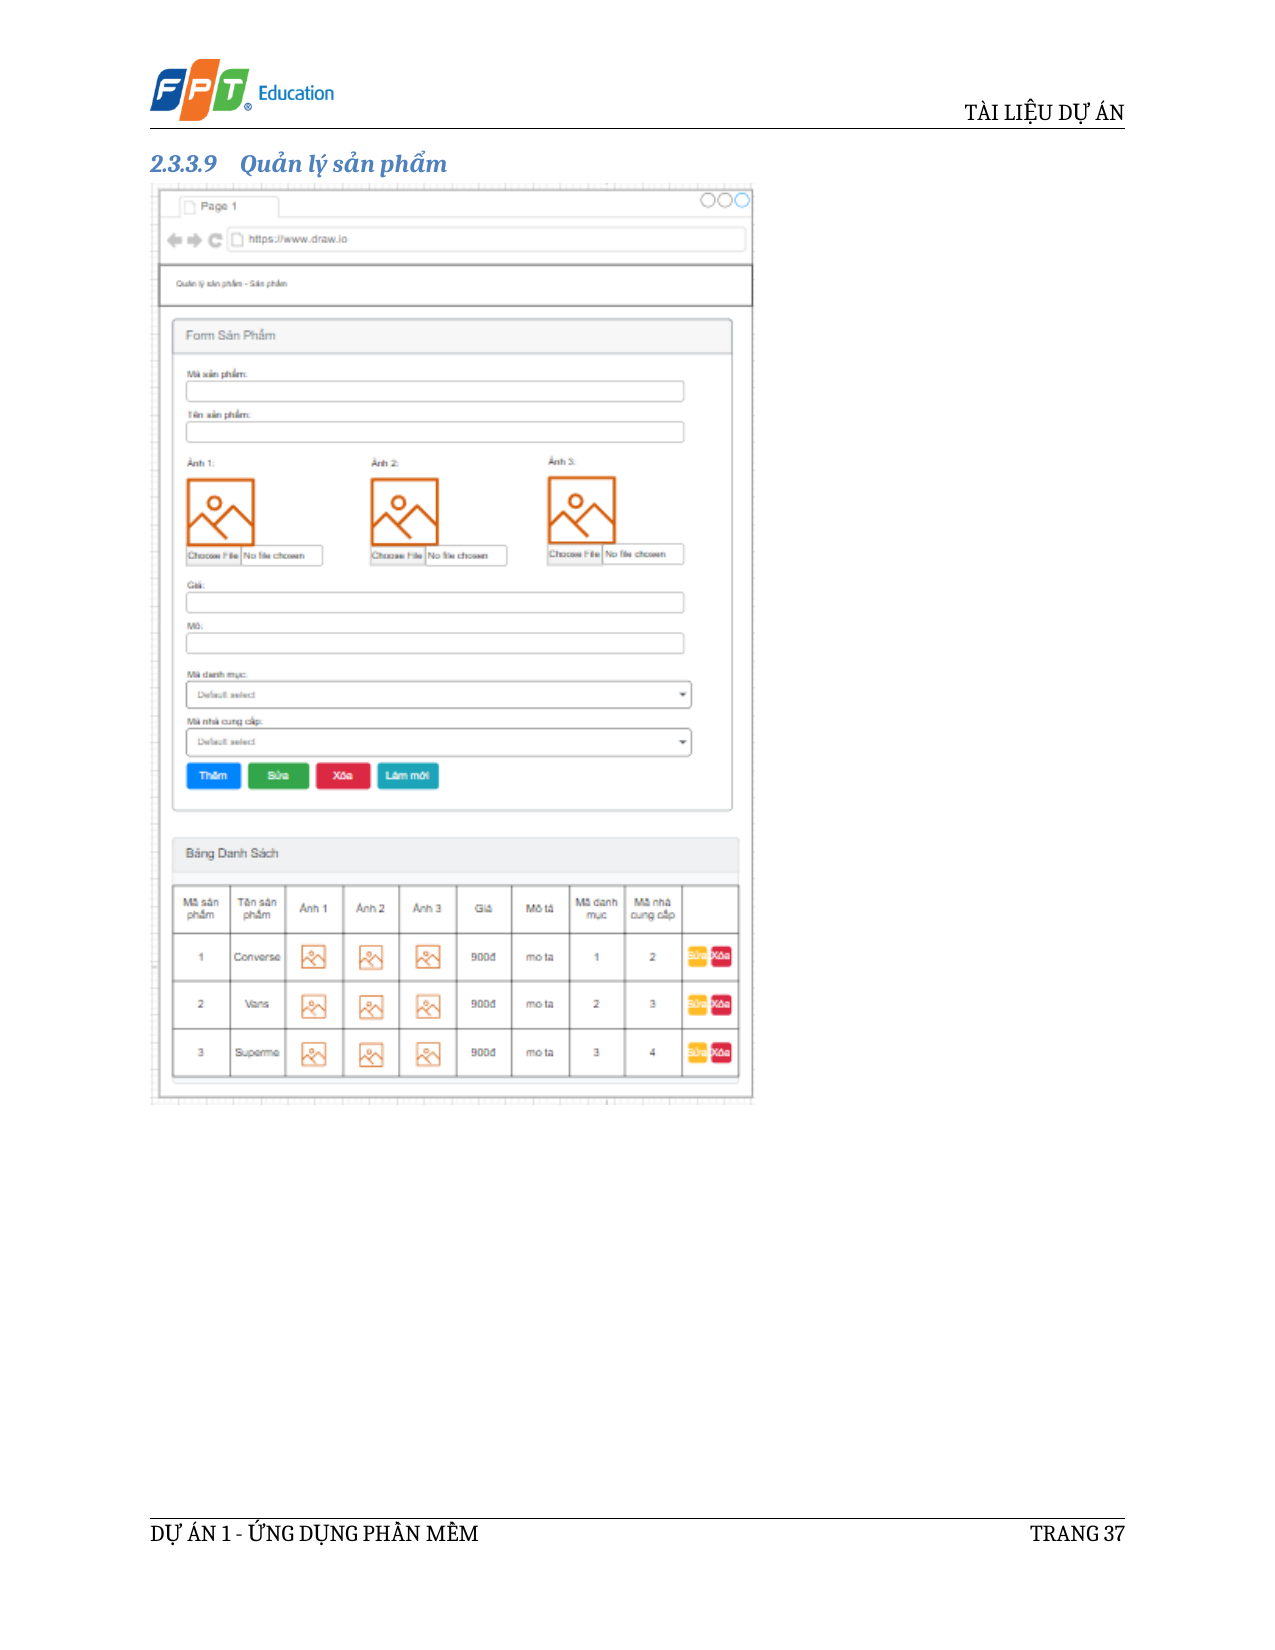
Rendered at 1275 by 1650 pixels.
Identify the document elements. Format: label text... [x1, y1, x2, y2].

picture [150, 59, 336, 121]
subtitle Quản lý sản phẩm [150, 150, 1125, 179]
picture [150, 183, 755, 1105]
